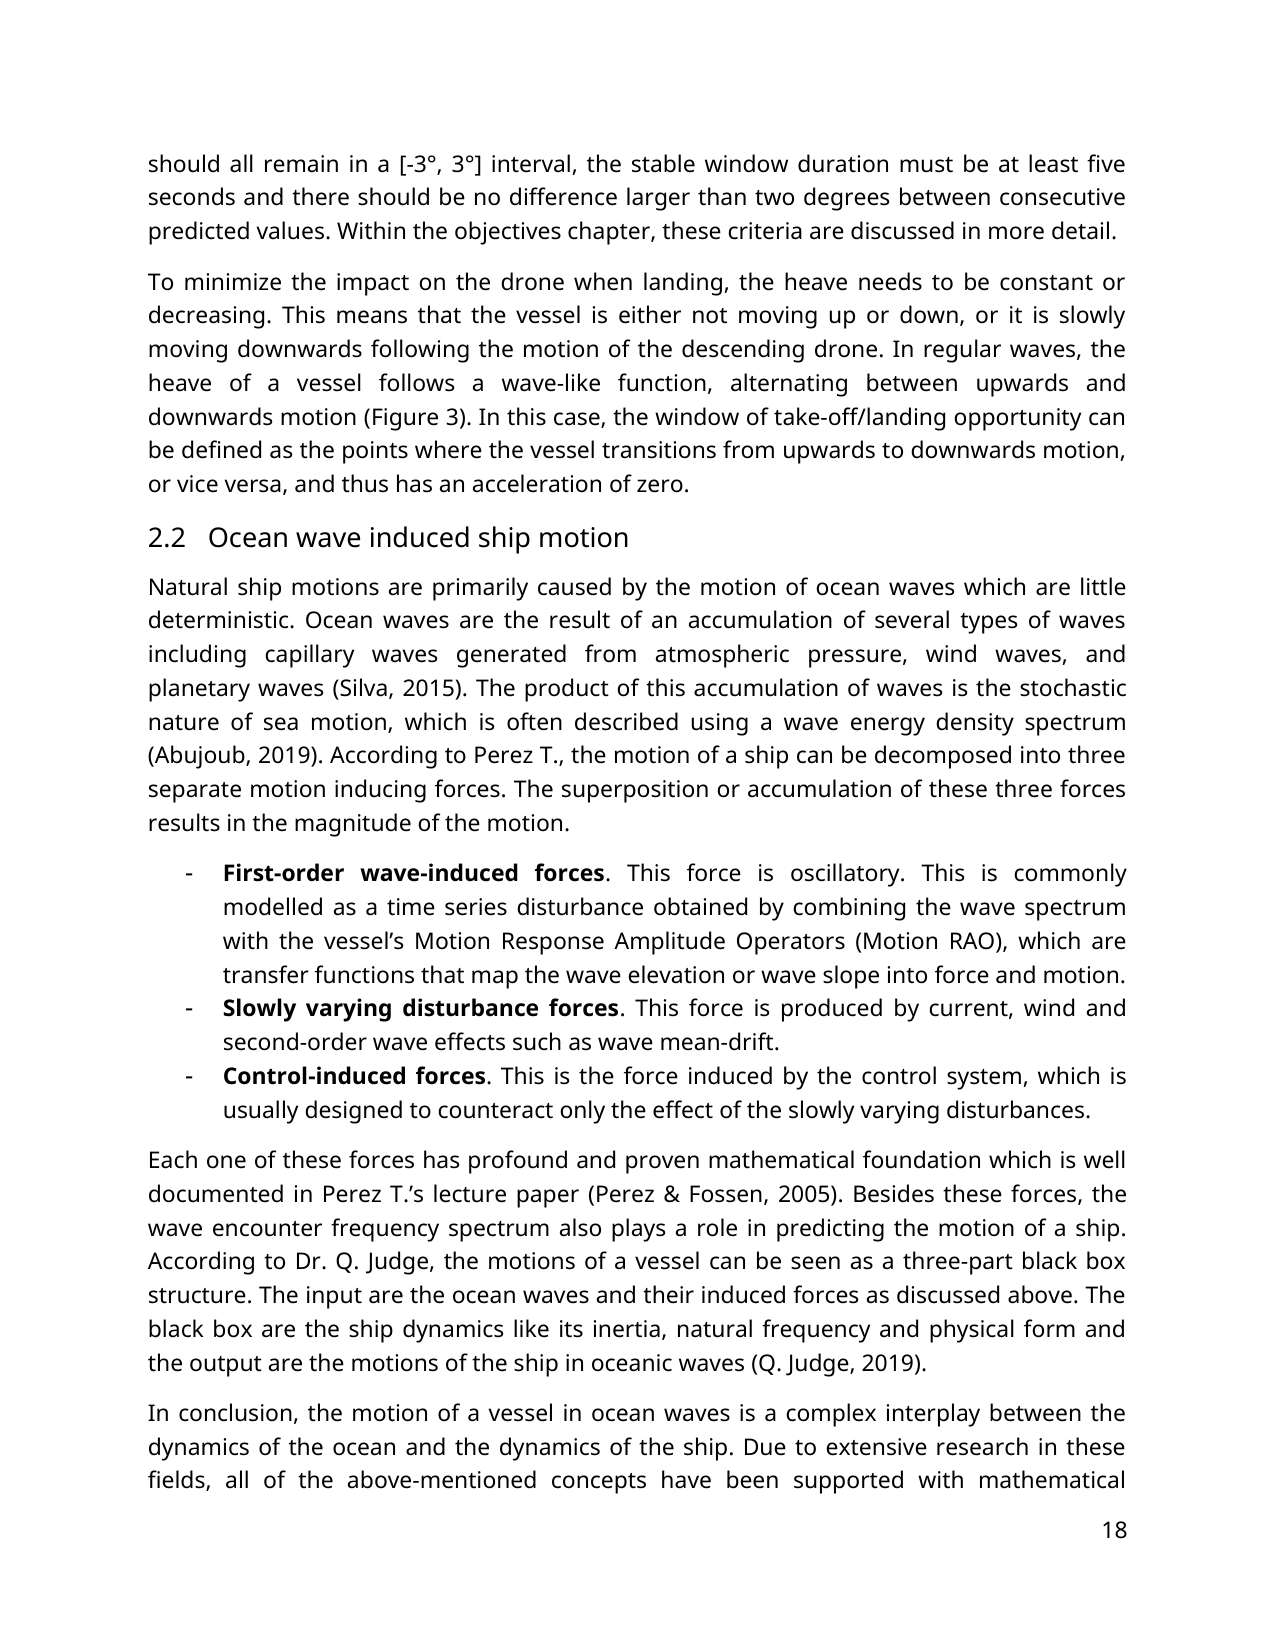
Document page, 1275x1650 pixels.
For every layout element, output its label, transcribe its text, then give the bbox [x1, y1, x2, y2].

text Each one of these forces has profound and proven mathematical foundation which is well documented in Perez T.’s lecture paper . Besides these forces, the wave encounter frequency spectrum also plays a role in predicting the motion of a ship. According to Dr. Q. Judge, the motions of a vessel can be seen as a three-part black box structure. The input are the ocean waves and their induced forces as discussed above. The black box are the ship dynamics like its inertia, natural frequency and physical form and the output are the motions of the ship in oceanic waves . [148, 1144, 1127, 1378]
list Control-induced forces. This is the force induced by the control system, which is usually designed to counteract only the effect of the slowly varying disturbances. [185, 1060, 1127, 1125]
text To minimize the impact on the drone when landing, the heave needs to be constant or decreasing. This means that the vessel is either not moving up or down, or it is slowly moving downwards following the motion of the descending drone. In regular waves, the heave of a vessel follows a wave-like function, alternating between upwards and downwards motion (Figure 3). In this case, the window of take-off/landing opportunity can be defined as the points where the vessel transitions from upwards to downwards motion, or vice versa, and thus has an acceleration of zero. [148, 266, 1127, 499]
subtitle Ocean wave induced ship motion [148, 518, 1127, 555]
list First-order wave-induced forces. This force is oscillatory. This is commonly modelled as a time series disturbance obtained by combining the wave spectrum with the vessel’s Motion Response Amplitude Operators (Motion RAO), which are transfer functions that map the wave elevation or wave slope into force and motion. [185, 857, 1127, 990]
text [148, 148, 1127, 246]
text Natural ship motions are primarily caused by the motion of ocean waves which are little deterministic. Ocean waves are the result of an accumulation of several types of waves including capillary waves generated from atmospheric pressure, wind waves, and planetary waves . The product of this accumulation of waves is the stochastic nature of sea motion, which is often described using a wave energy density spectrum . According to Perez T., the motion of a ship can be decomposed into three separate motion inducing forces. The superposition or accumulation of these three forces results in the magnitude of the motion. [148, 571, 1127, 838]
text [148, 1397, 1127, 1496]
list Slowly varying disturbance forces. This force is produced by current, wind and second-order wave effects such as wave mean-drift. [185, 992, 1127, 1057]
